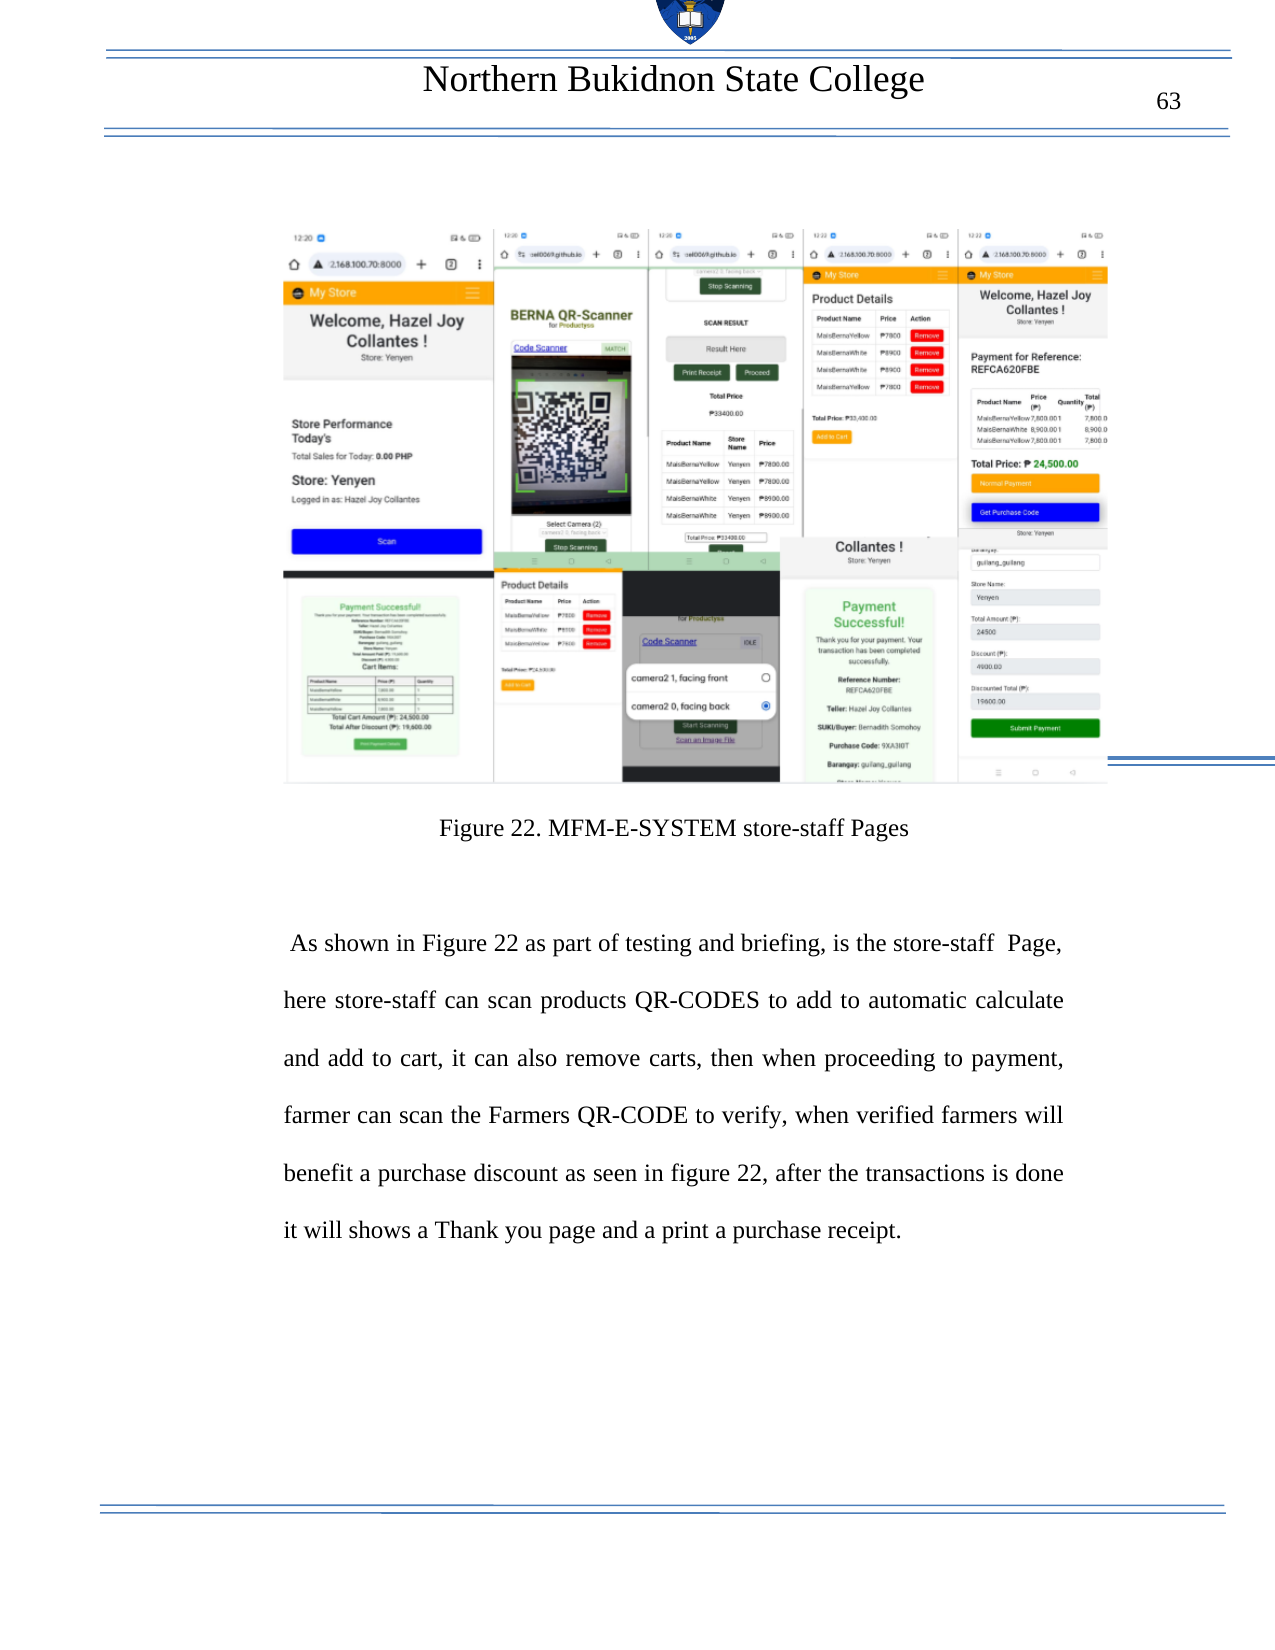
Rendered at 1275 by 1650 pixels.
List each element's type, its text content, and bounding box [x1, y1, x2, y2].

picture [283, 229, 1108, 784]
picture [635, 0, 745, 48]
text Figure 22. MFM-E-SYSTEM store-staff Pages [283, 813, 1064, 842]
text As shown in Figure 22 as part of testing and briefing, is the store-staff Page, here store-staff can scan products QR-CODES to add to automatic calculate and add to cart, it can also remove carts, then when proceeding to payment, farmer can scan the Farmers QR-CODE to verify, when verified farmers will benefit a purchase discount as seen in figure 22, after the transactions is done it will shows a Thank you page and a print a purchase receipt. [283, 928, 1064, 1244]
